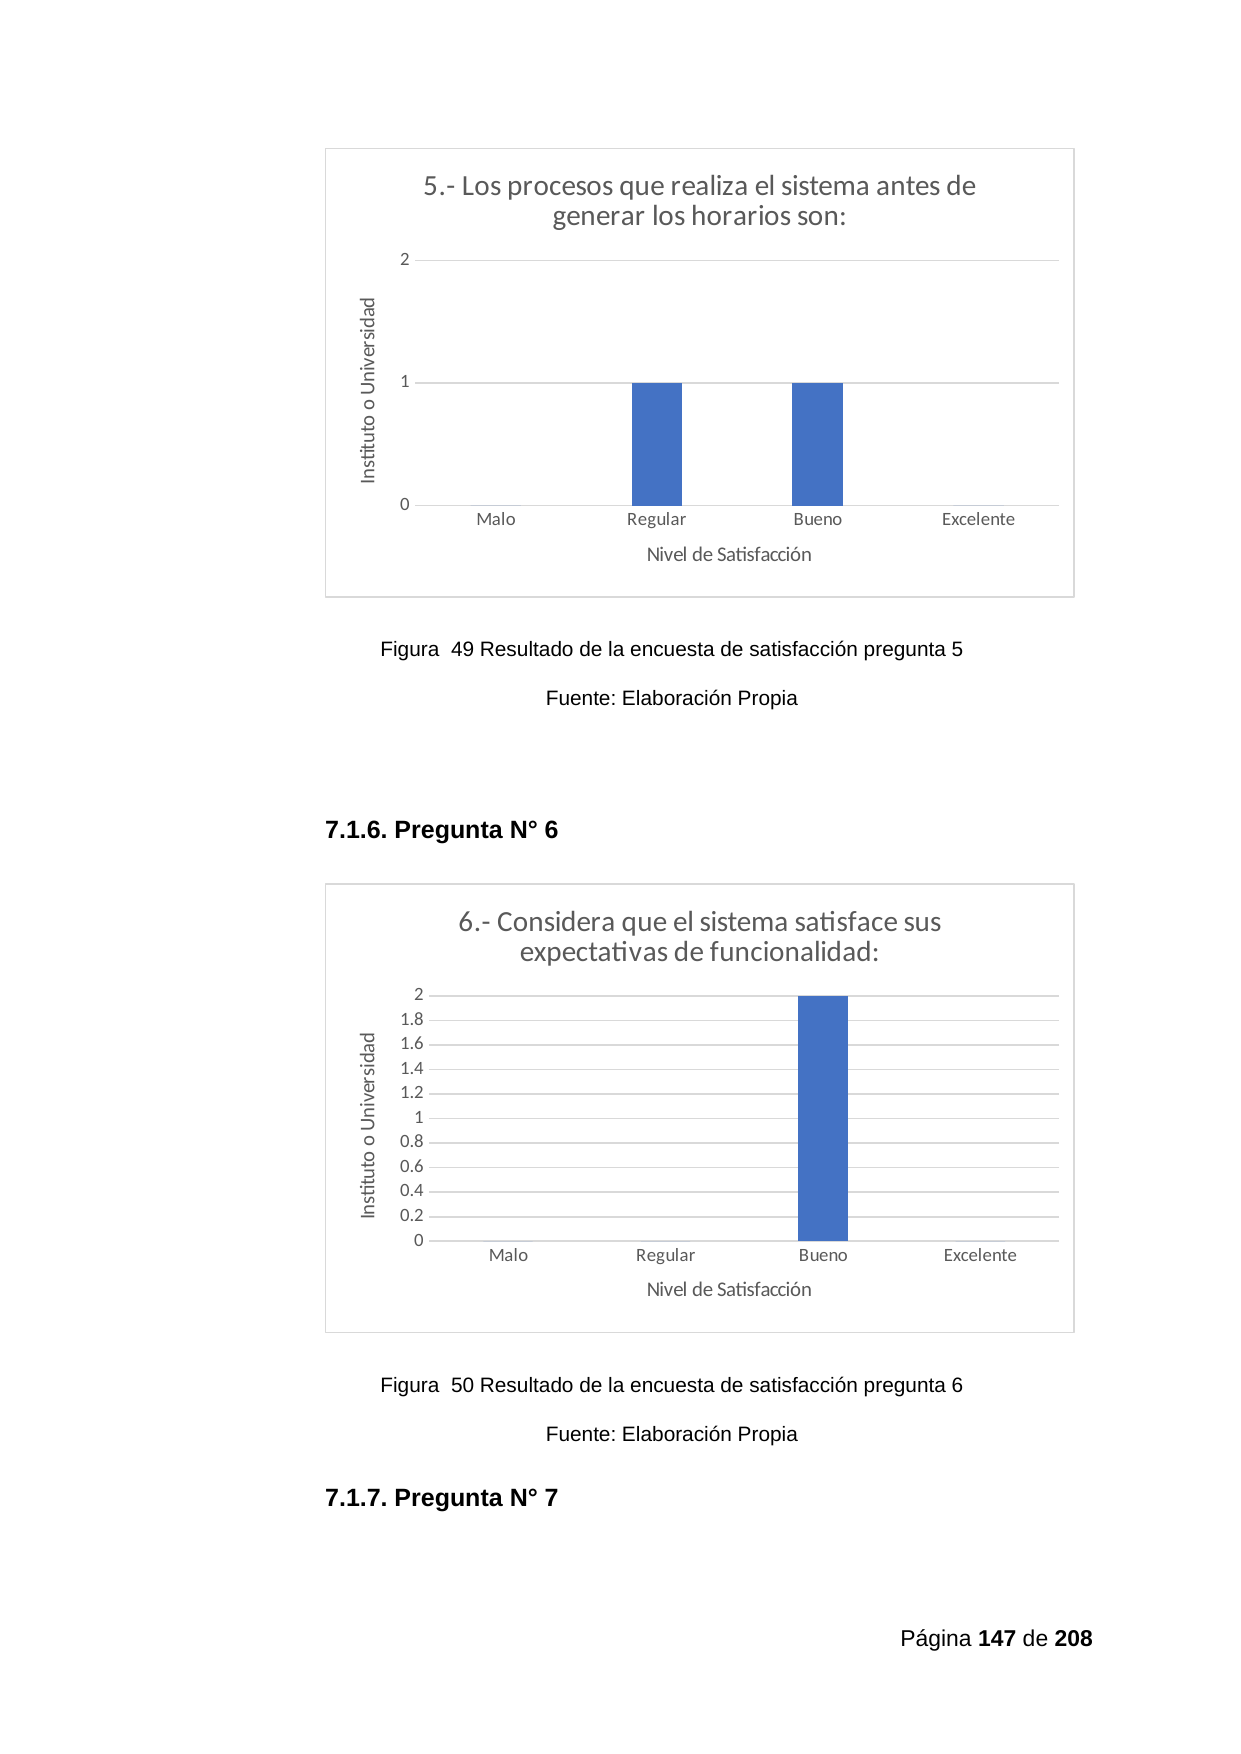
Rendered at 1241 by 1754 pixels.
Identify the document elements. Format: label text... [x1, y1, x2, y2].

text Figura 55 Resultado de la encuesta de satisfacción pregunta 5 [177, 637, 1092, 661]
text Fuente: Elaboración Propia [177, 686, 1092, 710]
text Fuente: Elaboración Propia [177, 1422, 1092, 1446]
text 7.1.7. Pregunta N° 7 [251, 1482, 1092, 1511]
text 7.1.6. Pregunta N° 6 [251, 815, 1092, 844]
text Figura 56 Resultado de la encuesta de satisfacción pregunta 6 [177, 1373, 1092, 1397]
